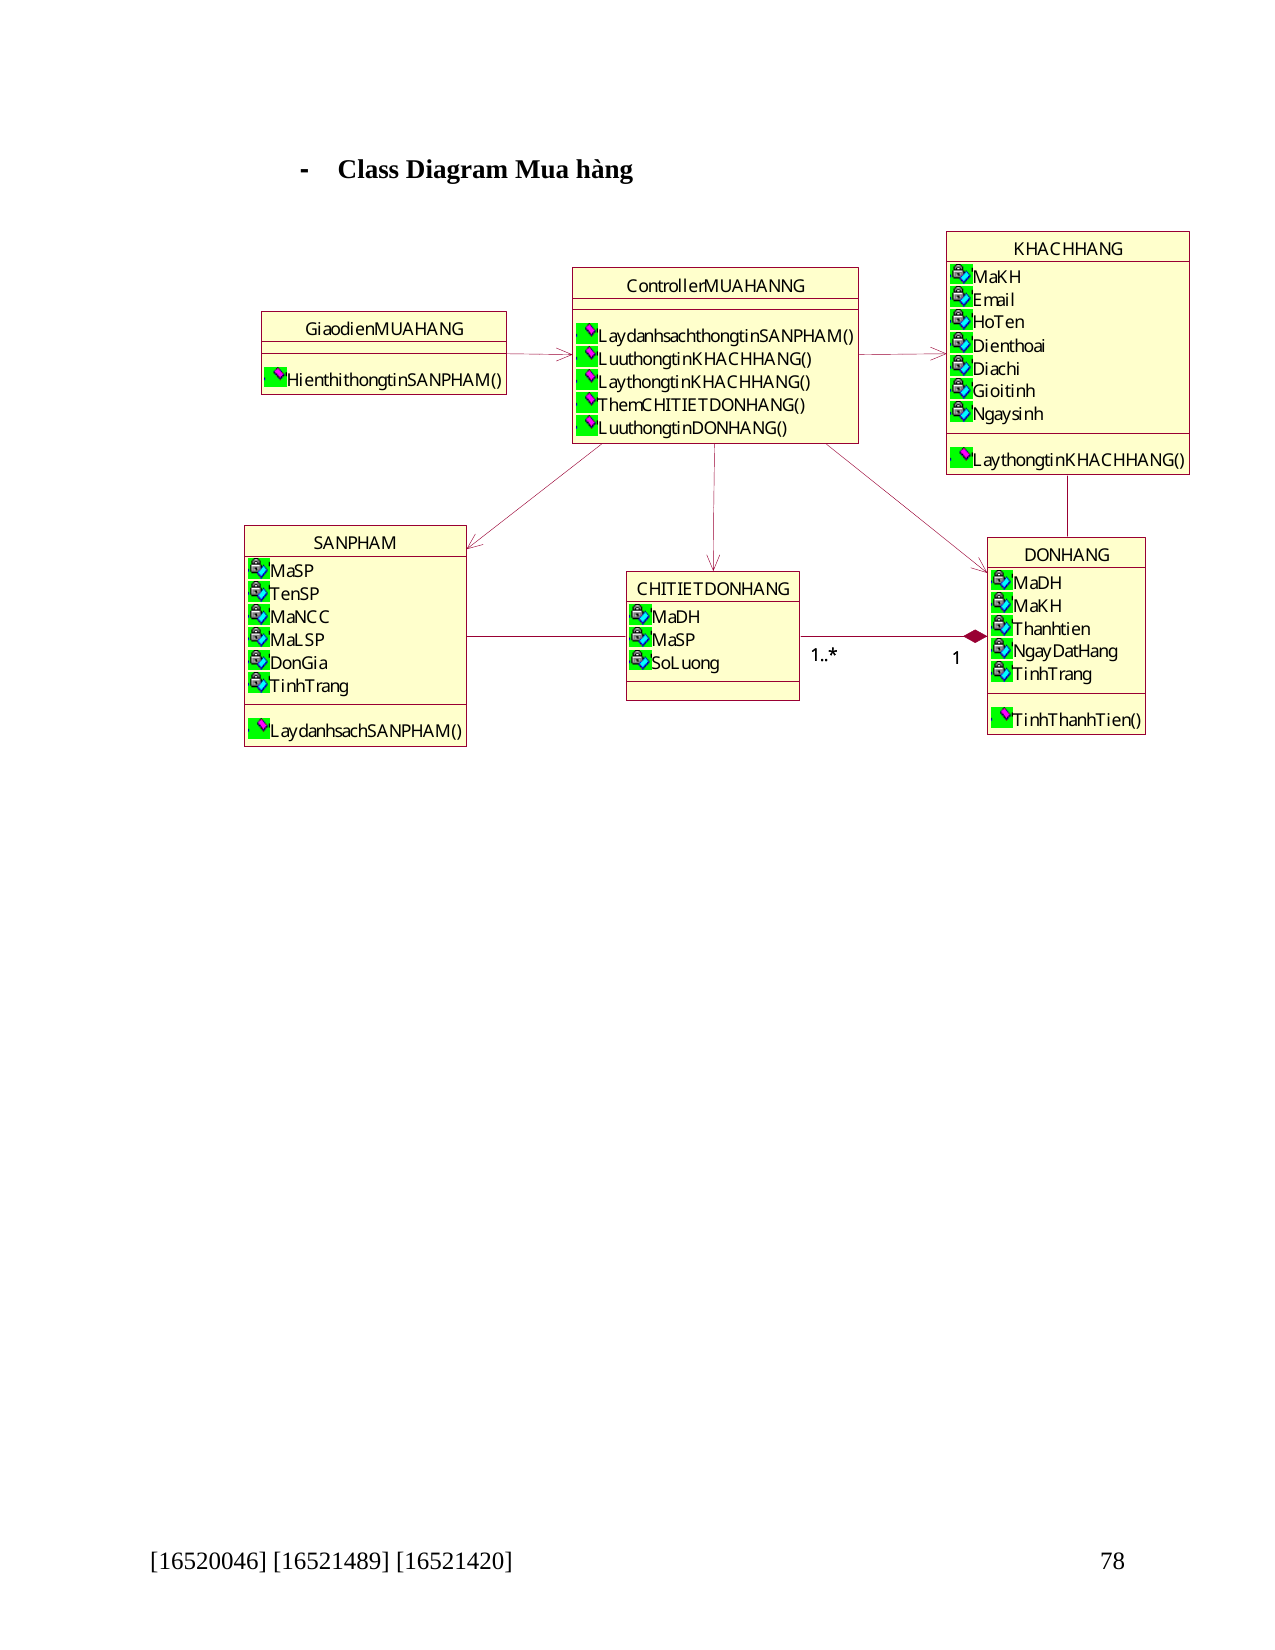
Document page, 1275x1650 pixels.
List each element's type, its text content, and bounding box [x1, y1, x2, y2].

list Class Diagram Mua hàng [300, 150, 1191, 187]
